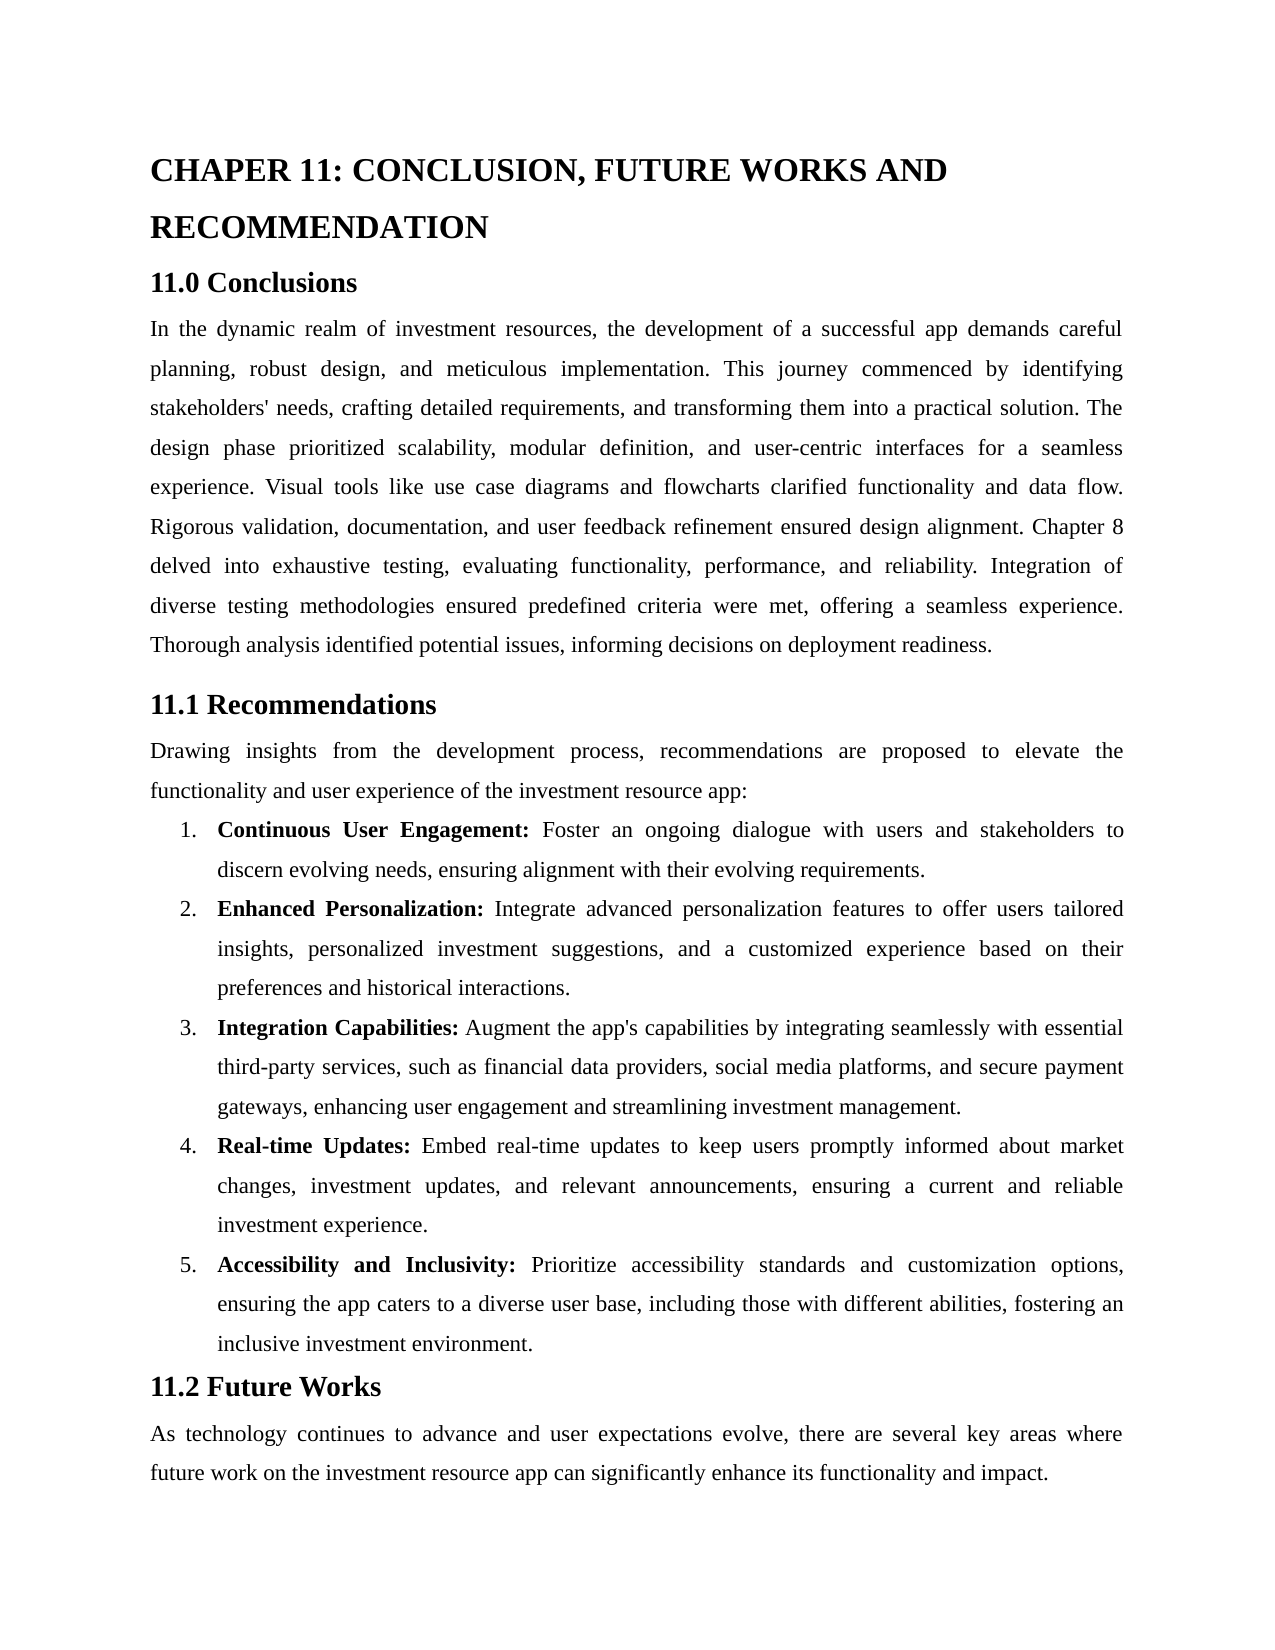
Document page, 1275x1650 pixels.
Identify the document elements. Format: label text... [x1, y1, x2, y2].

text In the dynamic realm of investment resources, the development of a successful app demands careful planning, robust design, and meticulous implementation. This journey commenced by identifying stakeholders' needs, crafting detailed requirements, and transforming them into a practical solution. The design phase prioritized scalability, modular definition, and user-centric interfaces for a seamless experience. Visual tools like use case diagrams and flowcharts clarified functionality and data flow. Rigorous validation, documentation, and user feedback refinement ensured design alignment. Chapter 8 delved into exhaustive testing, evaluating functionality, performance, and reliability. Integration of diverse testing methodologies ensured predefined criteria were met, offering a seamless experience. Thorough analysis identified potential issues, informing decisions on deployment readiness. [150, 315, 1125, 657]
list Integration Capabilities: Augment the app's capabilities by integrating seamlessly with essential third-party services, such as financial data providers, social media platforms, and secure payment gateways, enhancing user engagement and streamlining investment management. [179, 1014, 1125, 1119]
subtitle 11.1 Recommendations [150, 687, 1125, 721]
list Enhanced Personalization: Integrate advanced personalization features to offer users tailored insights, personalized investment suggestions, and a customized experience based on their preferences and historical interactions. [179, 896, 1125, 1001]
list Accessibility and Inclusivity: Prioritize accessibility standards and customization options, ensuring the app caters to a diverse user base, including those with different abilities, fostering an inclusive investment environment. [179, 1251, 1125, 1356]
text As technology continues to advance and user expectations evolve, there are several key areas where future work on the investment resource app can significantly enhance its functionality and impact. [150, 1419, 1125, 1485]
subtitle 11.2 Future Works [150, 1369, 1125, 1403]
list Real-time Updates: Embed real-time updates to keep users promptly informed about market changes, investment updates, and relevant announcements, ensuring a current and reliable investment experience. [179, 1132, 1125, 1238]
subtitle 11.0 Conclusions [150, 265, 1125, 298]
list Continuous User Engagement: Foster an ongoing dialogue with users and stakeholders to discern evolving needs, ensuring alignment with their evolving requirements. [179, 817, 1125, 882]
text Drawing insights from the development process, recommendations are proposed to elevate the functionality and user experience of the investment resource app: [150, 738, 1125, 803]
subtitle CHAPER 11: CONCLUSION, FUTURE WORKS AND RECOMMENDATION [150, 150, 1125, 246]
